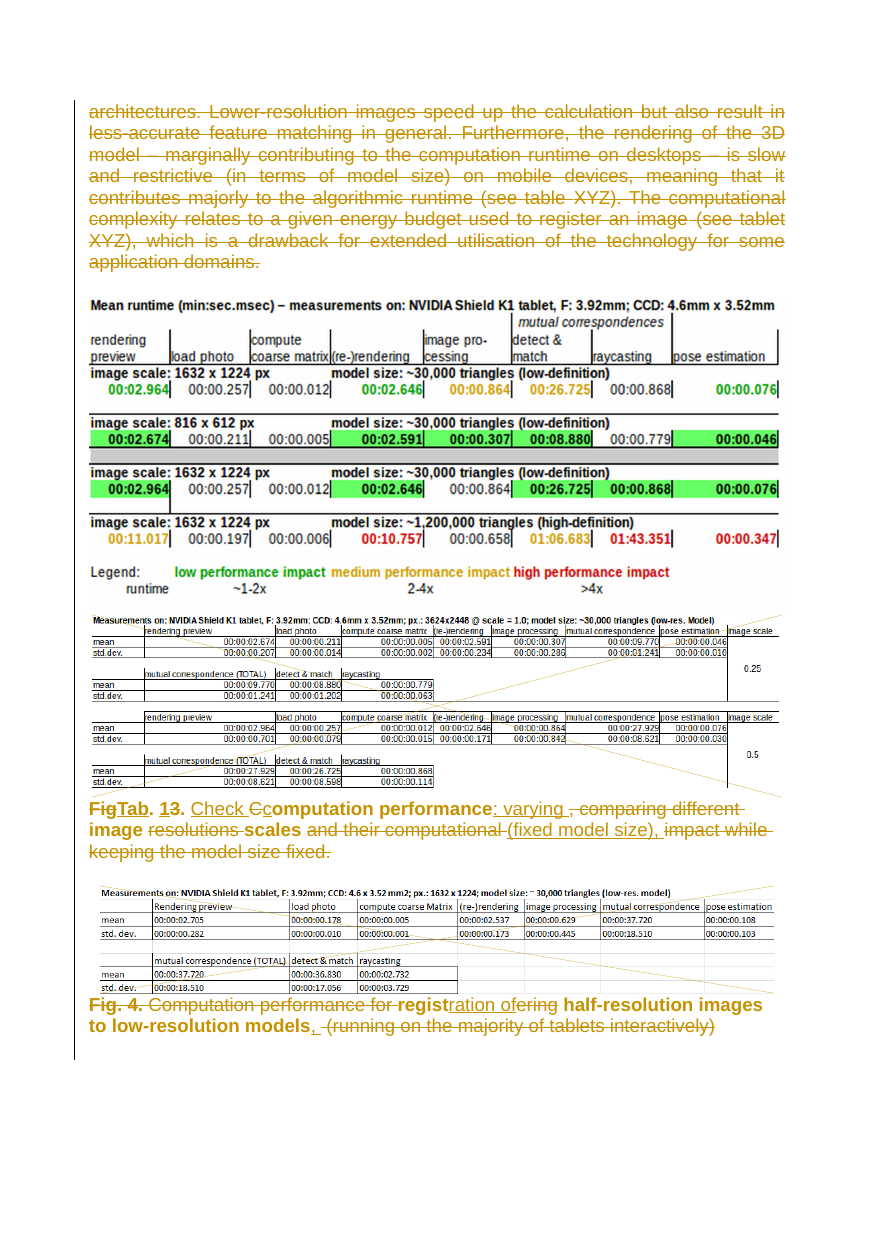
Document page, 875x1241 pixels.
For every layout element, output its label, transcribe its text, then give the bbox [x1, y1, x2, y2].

picture [108, 886, 766, 939]
picture [442, 616, 783, 797]
picture [100, 887, 432, 992]
picture [92, 616, 433, 796]
picture [103, 940, 772, 994]
text . . omputation performanceimage scales [89, 797, 785, 862]
text regist half-resolution images to low-resolution models [89, 993, 785, 1036]
picture [94, 707, 780, 798]
picture [442, 887, 775, 993]
picture [89, 296, 785, 705]
